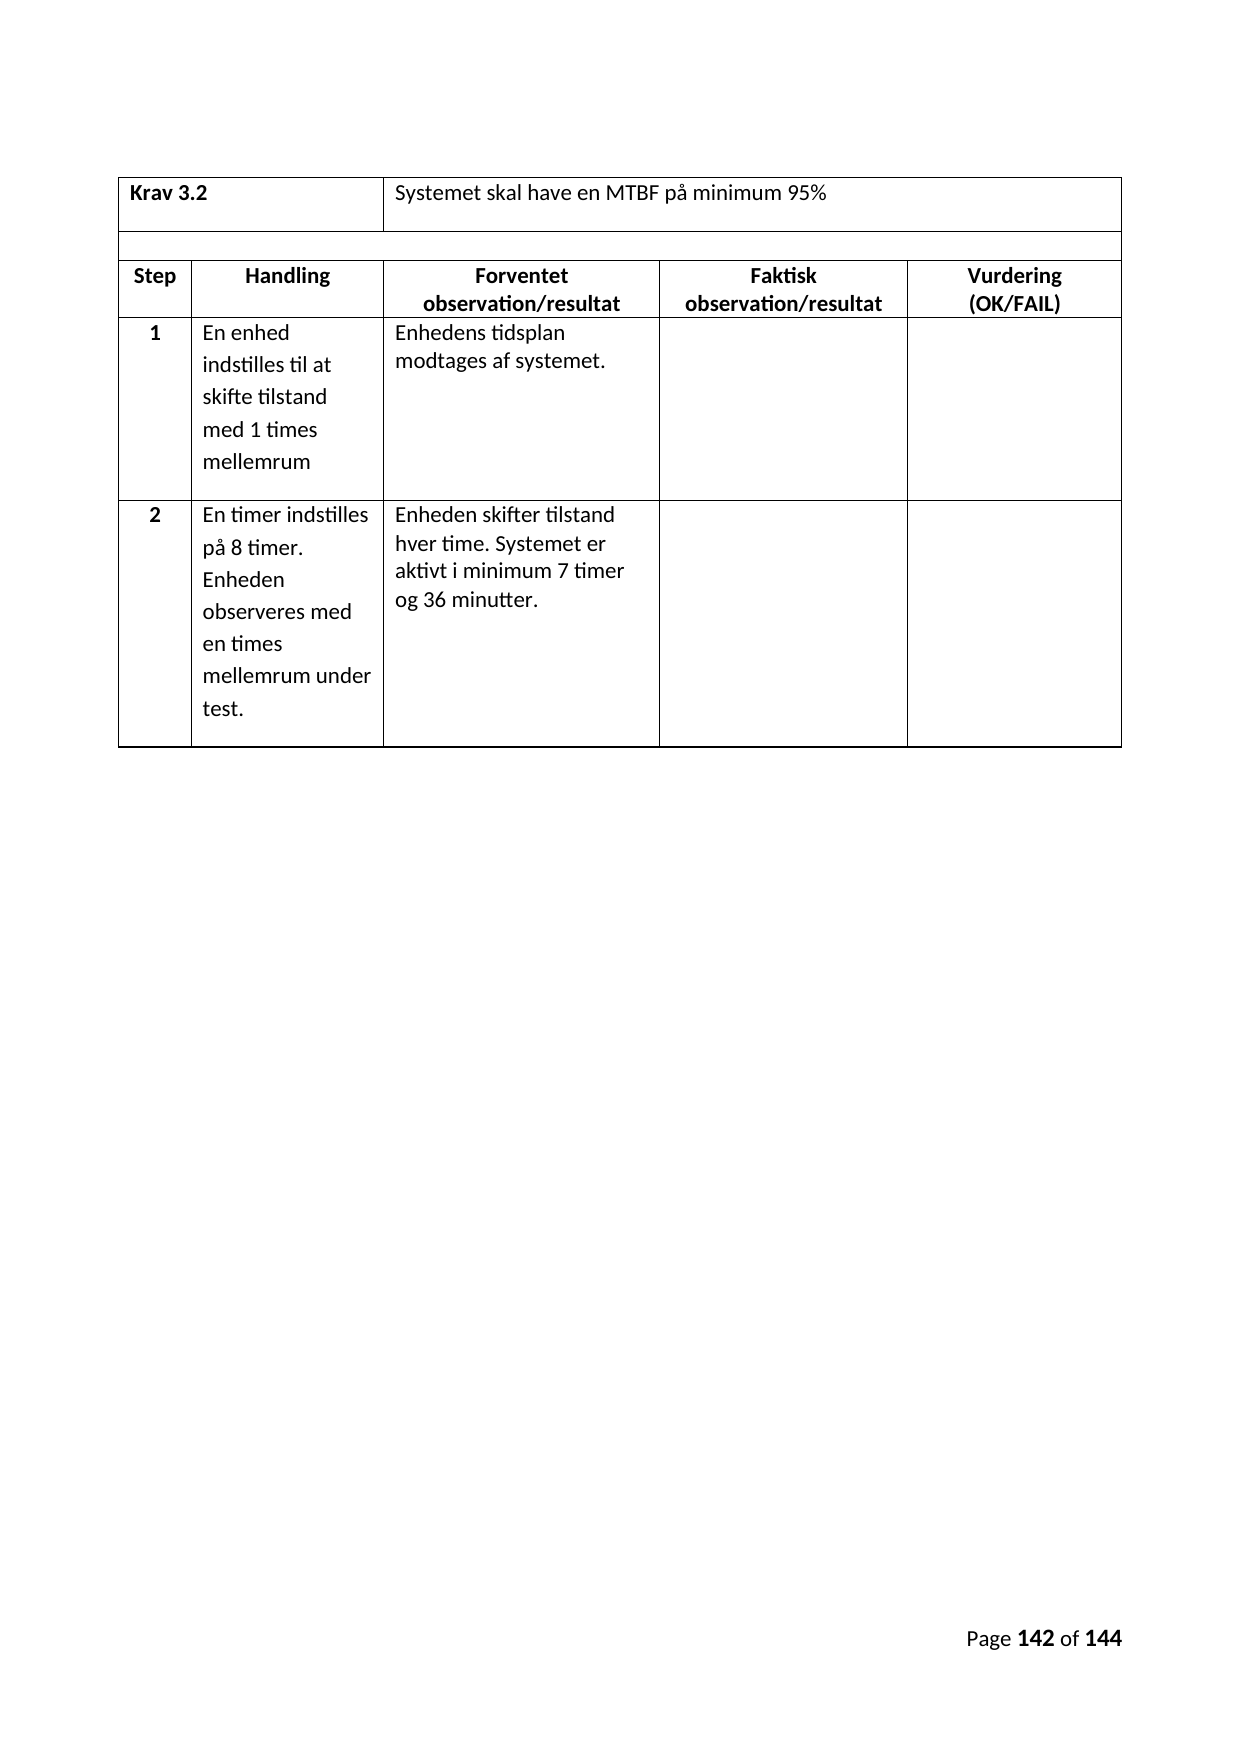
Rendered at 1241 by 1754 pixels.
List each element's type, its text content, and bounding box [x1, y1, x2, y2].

table_cell Handling [192, 261, 383, 317]
table_cell Forventet observation/resultat [384, 261, 659, 317]
table_cell Vurdering (OK/FAIL) [908, 261, 1121, 317]
table_cell [660, 318, 907, 499]
table_cell Step [119, 261, 191, 317]
table_header Systemet skal have en MTBF på minimum 95% [384, 178, 1121, 231]
table_cell [119, 232, 1121, 260]
table_cell [660, 501, 907, 746]
table_cell 1 [119, 318, 191, 499]
table_cell Faktisk observation/resultat [660, 261, 907, 317]
table_header Krav 3.2 [119, 178, 383, 231]
table_cell Enheden skifter tilstand hver time. Systemet er aktivt i minimum 7 timer og 36 minutter. [384, 501, 659, 746]
table_cell Enhedens tidsplan modtages af systemet. [384, 318, 659, 499]
table_cell 2 [119, 501, 191, 746]
table_cell En timer indstilles på 8 timer. Enheden observeres med en times mellemrum under test. [192, 501, 383, 746]
table_cell En enhed indstilles til at skifte tilstand med 1 times mellemrum [192, 318, 383, 499]
table_cell [908, 501, 1121, 746]
table_cell [908, 318, 1121, 499]
